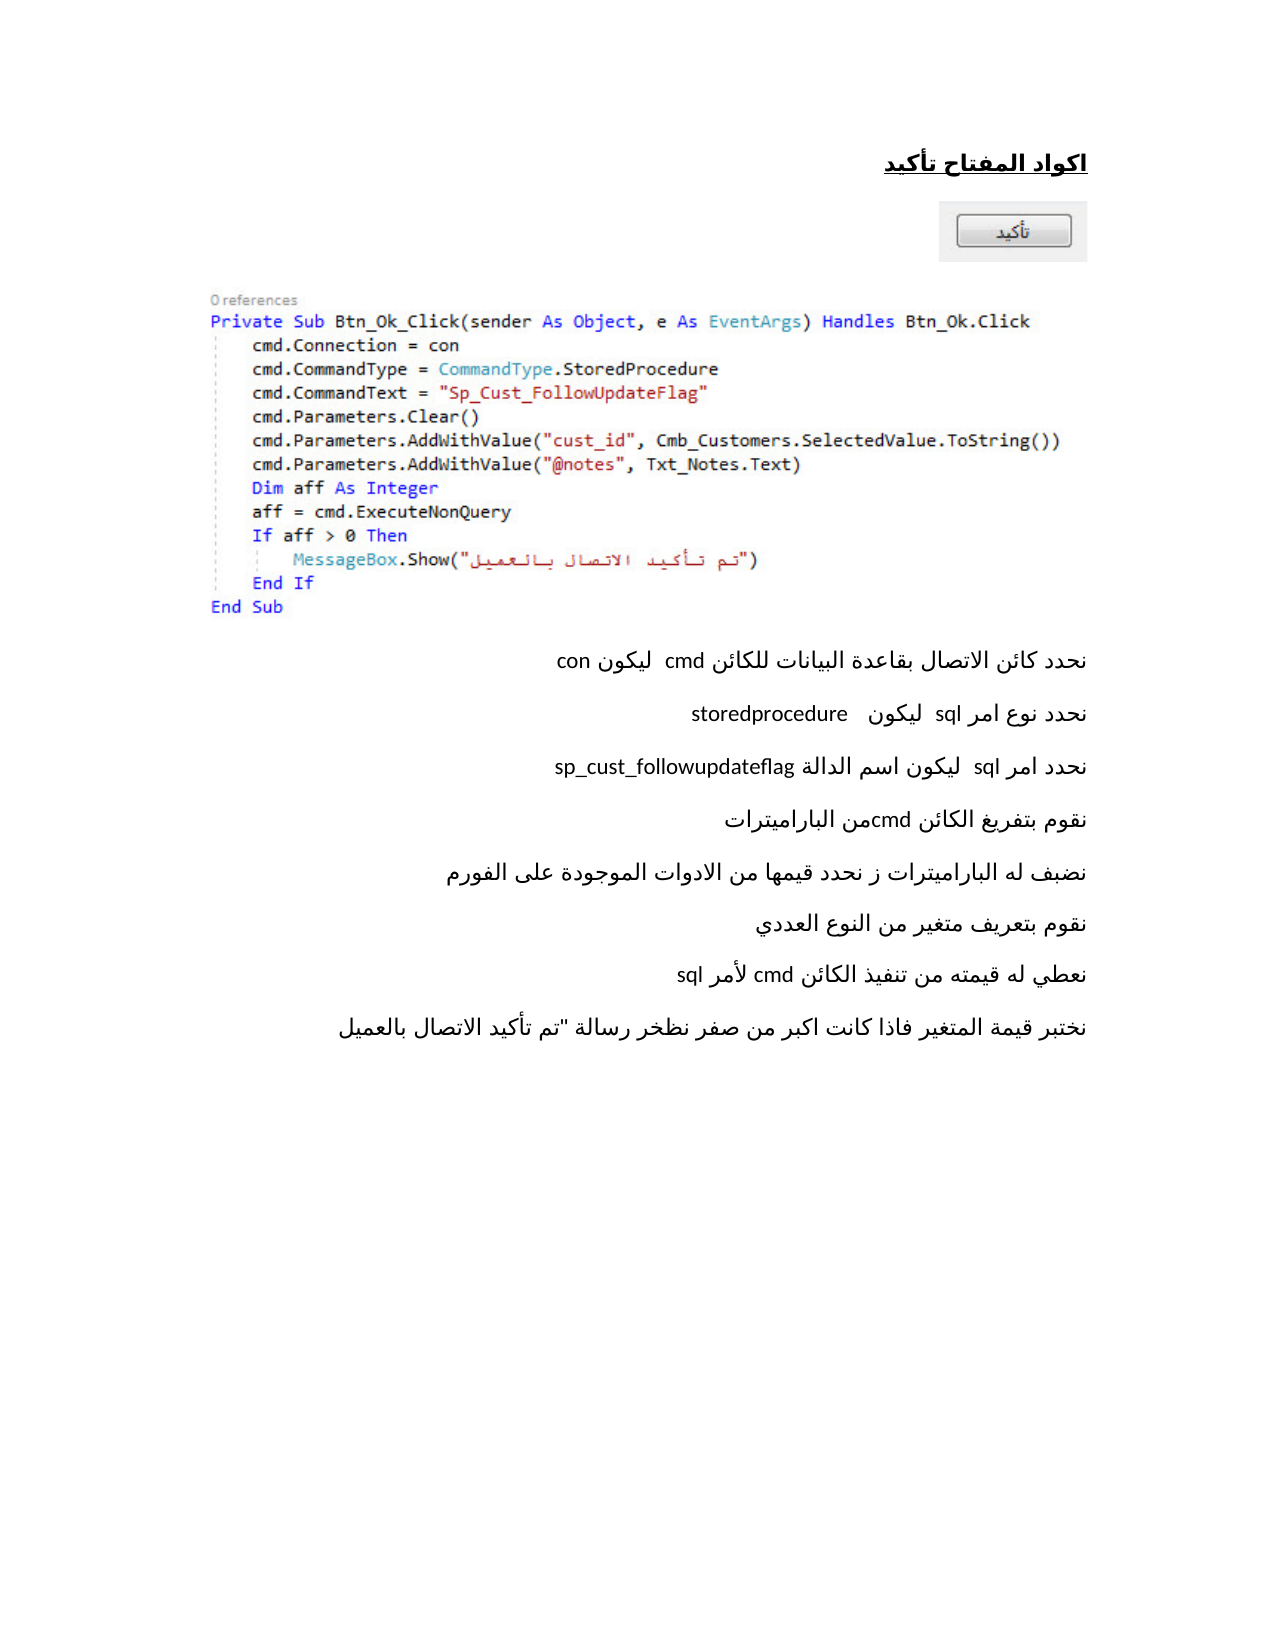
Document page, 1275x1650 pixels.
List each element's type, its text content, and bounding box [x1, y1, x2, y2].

text نعطي له قيمته من تنفيذ الكائن cmd لأمر sql [187, 961, 1087, 988]
text نقوم بتفريغ الكائن cmdمن الباراميترات [187, 805, 1087, 833]
picture [187, 287, 1088, 622]
text اكواد المفتاح تأكيد [187, 150, 1087, 176]
text نضبف له الباراميترات ز نحدد قيمها من الادوات الموجودة على الفورم [187, 858, 1087, 885]
text نحدد كائن الاتصال بقاعدة البيانات للكائن cmd ليكون con [187, 646, 1087, 674]
text نحدد امر sql ليكون اسم الدالة sp_cust_followupdateflag [187, 752, 1087, 780]
text نختبر قيمة المتغير فاذا كانت اكبر من صفر نظخر رسالة "تم تأكيد الاتصال بالعميل [187, 1013, 1087, 1040]
text نحدد نوع امر sql ليكون storedprocedure [187, 699, 1087, 727]
text نقوم بتعريف متغير من النوع العددي [187, 909, 1087, 936]
picture [938, 201, 1088, 262]
